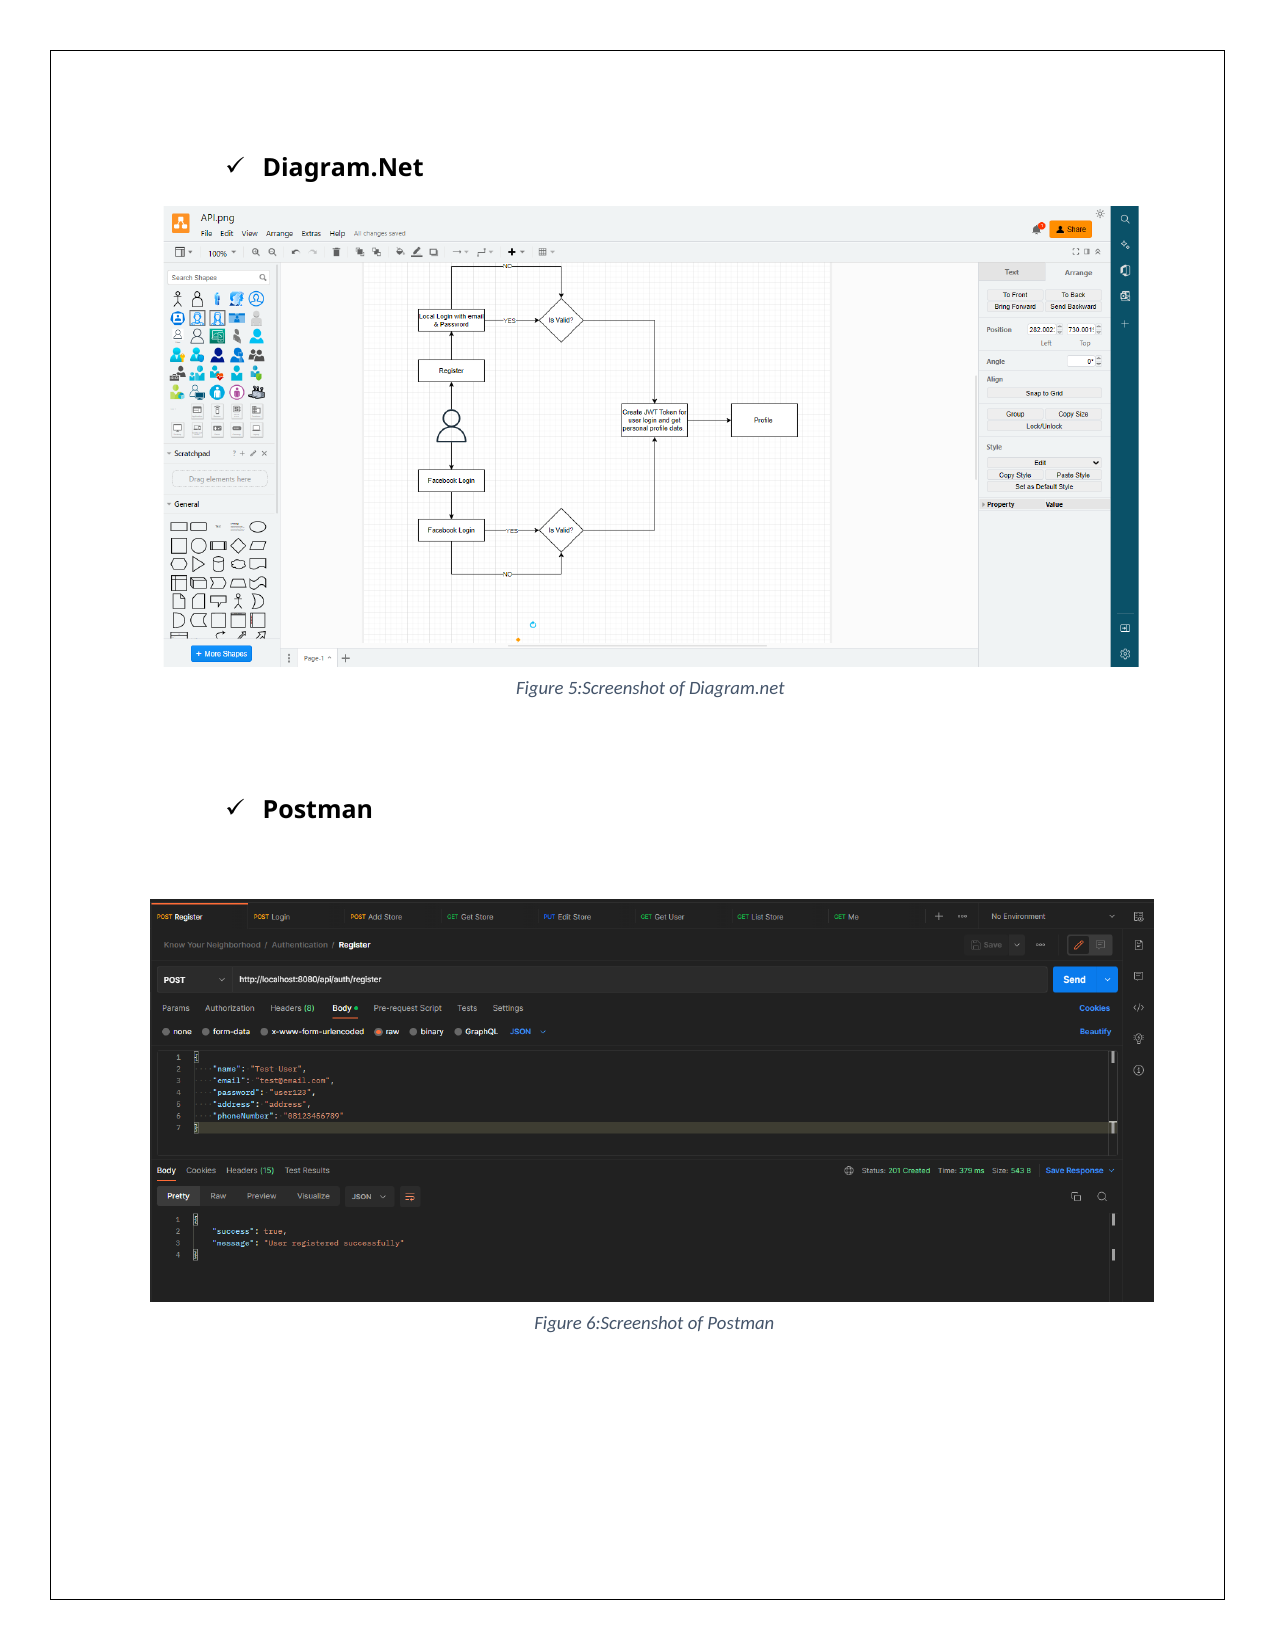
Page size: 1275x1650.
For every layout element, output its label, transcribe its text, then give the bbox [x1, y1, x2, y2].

list Diagram.Net [225, 150, 1125, 184]
picture [163, 206, 1139, 667]
picture [150, 899, 1154, 1302]
list Postman [225, 792, 1125, 826]
